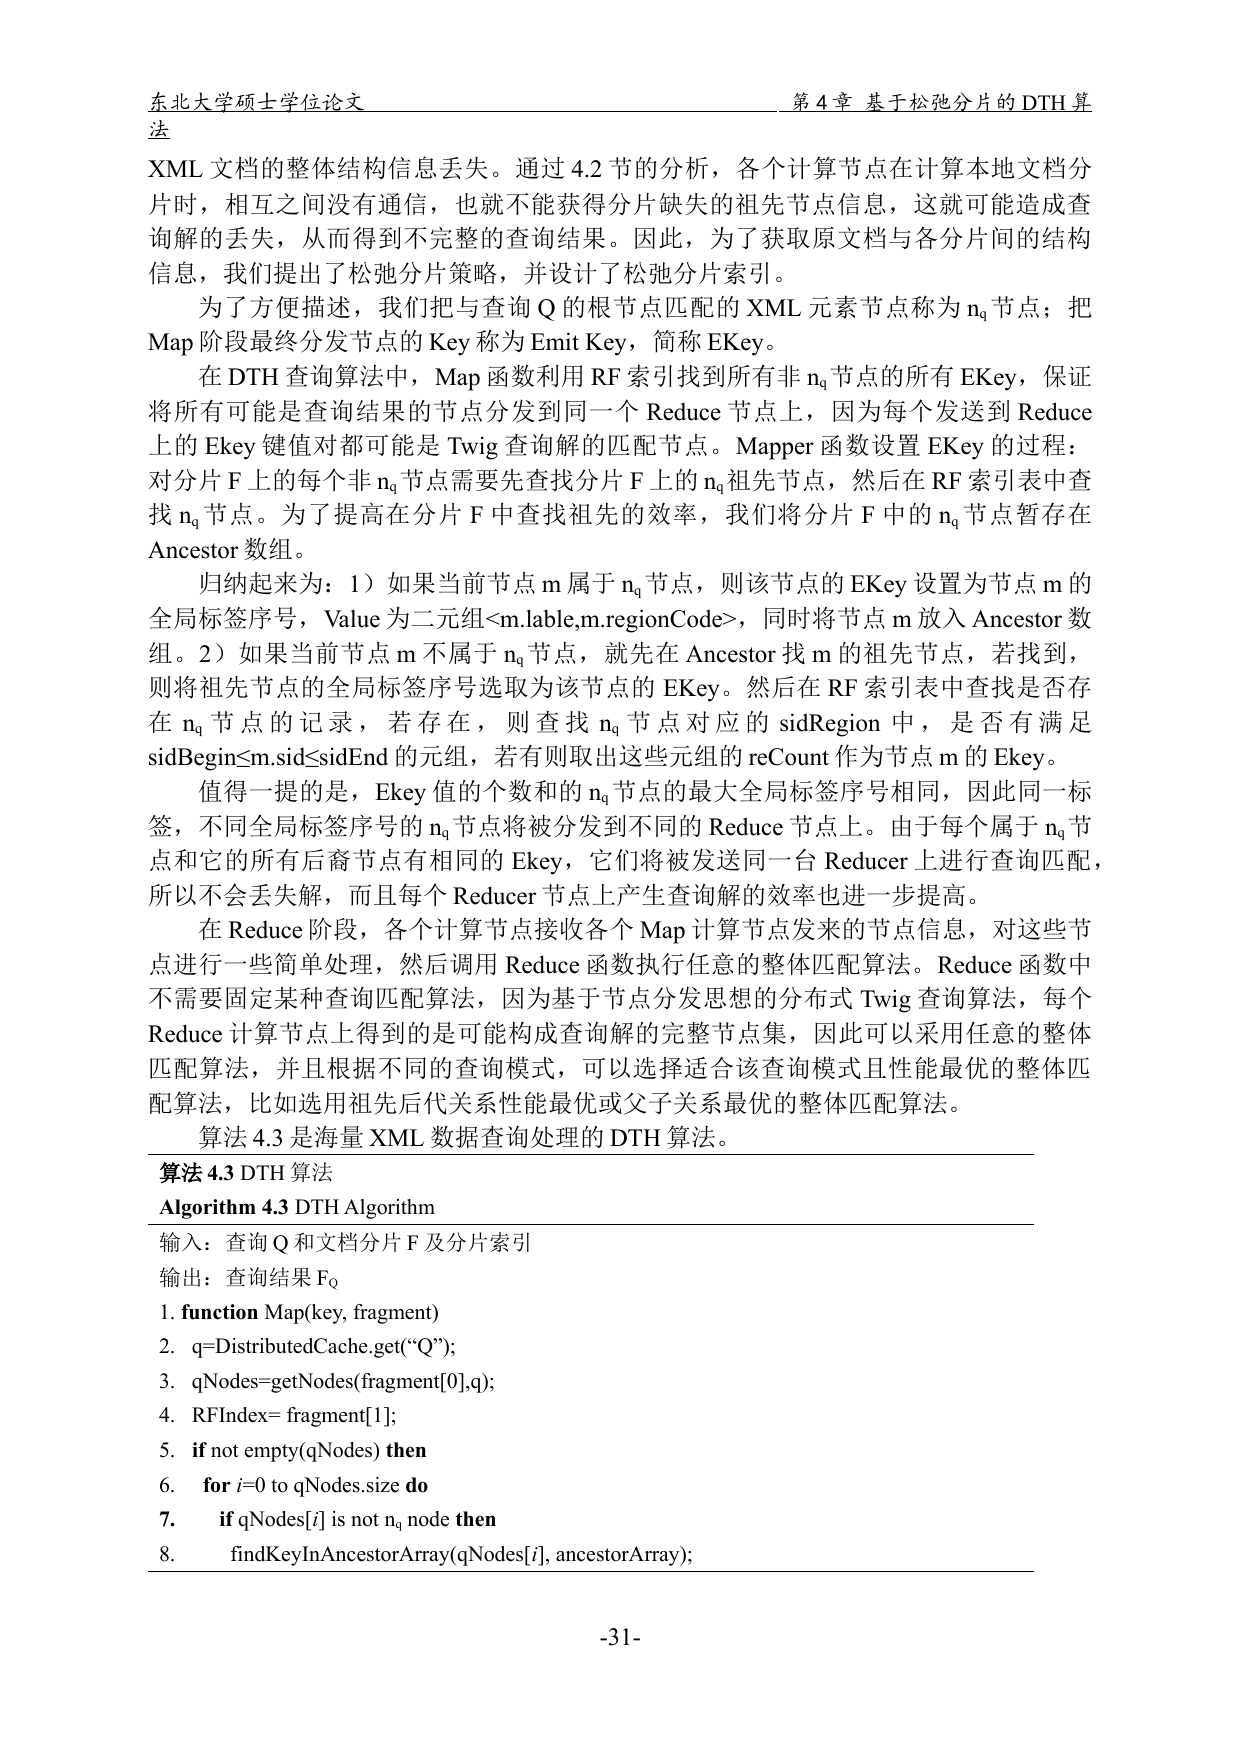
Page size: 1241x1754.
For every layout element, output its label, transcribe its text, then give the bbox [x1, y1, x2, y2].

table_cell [148, 1225, 1034, 1571]
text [148, 151, 1092, 289]
table_header 算法4.3 DTH算法 Algorithm 4.3 DTH Algorithm [148, 1155, 1034, 1224]
text 归纳起来为：1）如果当前节点m属于nq节点，则该节点的EKey设置为节点m的全局标签序号，Value为二元组<m.lable,m.regionCode>，同时将节点m放入Ancestor数组。2）如果当前节点m不属于nq节点，就先在Ancestor找m的祖先节点，若找到，则将祖先节点的全局标签序号选取为该节点的EKey。然后在RF索引表中查找是否存在nq节点的记录，若存在，则查找nq节点对应的sidRegion中，是否有满足sidBegin≤m.sid≤sidEnd的元组，若有则取出这些元组的reCount作为节点m的Ekey。 [148, 566, 1092, 773]
text 算法4.3是海量XML数据查询处理的DTH算法。 [148, 1119, 1092, 1154]
text 在DTH查询算法中，Map函数利用RF索引找到所有非nq节点的所有EKey，保证将所有可能是查询结果的节点分发到同一个Reduce节点上，因为每个发送到Reduce上的Ekey键值对都可能是Twig查询解的匹配节点。Mapper函数设置EKey的过程：对分片F上的每个非nq节点需要先查找分片F上的nq祖先节点，然后在RF索引表中查找nq节点。为了提高在分片F中查找祖先的效率，我们将分片F中的nq节点暂存在Ancestor数组。 [148, 358, 1092, 566]
text 为了方便描述，我们把与查询Q的根节点匹配的XML元素节点称为nq节点；把Map阶段最终分发节点的Key称为Emit Key，简称EKey。 [148, 289, 1092, 358]
text 值得一提的是，Ekey值的个数和的nq节点的最大全局标签序号相同，因此同一标签，不同全局标签序号的nq节点将被分发到不同的Reduce节点上。由于每个属于nq节点和它的所有后裔节点有相同的Ekey，它们将被发送同一台Reducer上进行查询匹配，所以不会丢失解，而且每个Reducer节点上产生查询解的效率也进一步提高。 [148, 773, 1092, 912]
text 在Reduce阶段，各个计算节点接收各个Map计算节点发来的节点信息，对这些节点进行一些简单处理，然后调用Reduce函数执行任意的整体匹配算法。Reduce函数中不需要固定某种查询匹配算法，因为基于节点分发思想的分布式Twig查询算法，每个Reduce计算节点上得到的是可能构成查询解的完整节点集，因此可以采用任意的整体匹配算法，并且根据不同的查询模式，可以选择适合该查询模式且性能最优的整体匹配算法，比如选用祖先后代关系性能最优或父子关系最优的整体匹配算法。 [148, 912, 1092, 1119]
